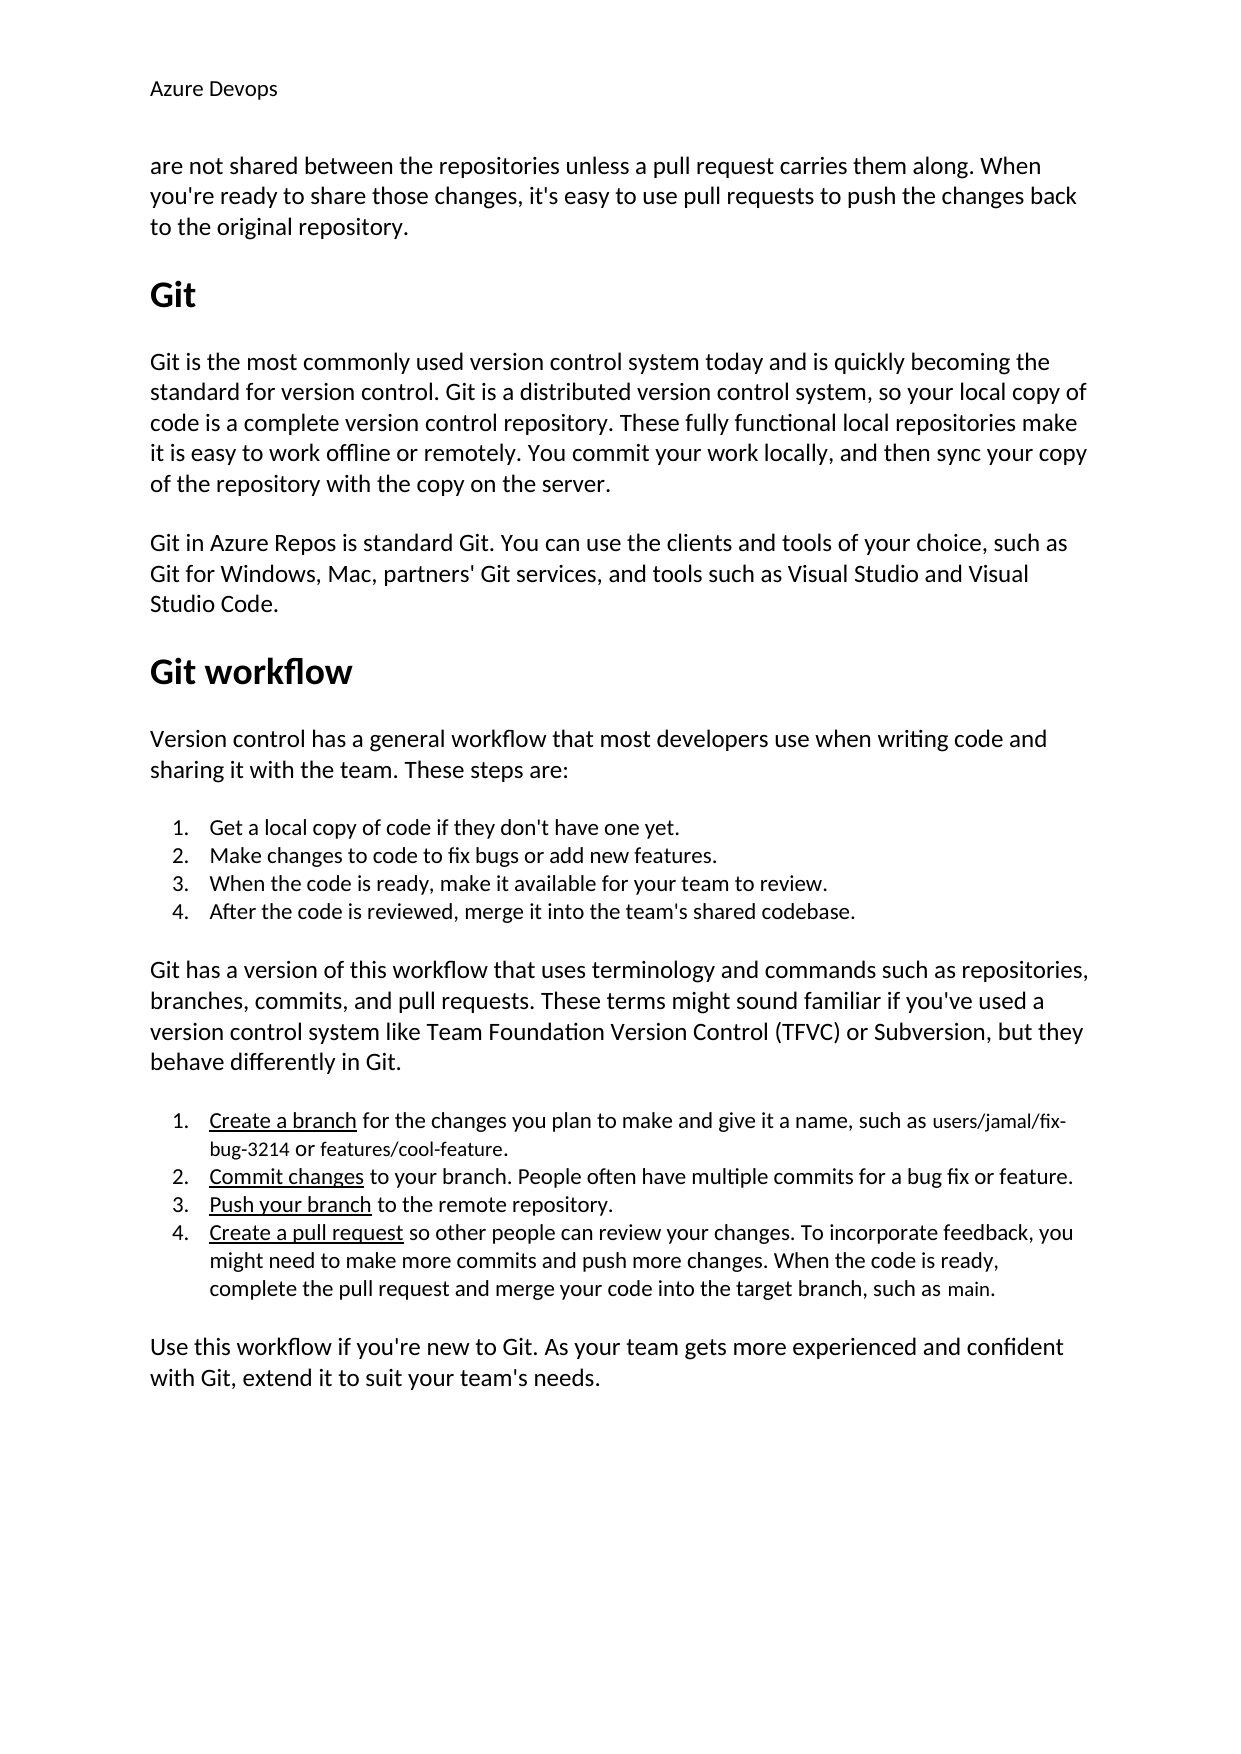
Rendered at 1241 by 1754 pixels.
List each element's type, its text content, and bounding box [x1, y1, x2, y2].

text Use this workflow if you're new to Git. As your team gets more experienced and confident with Git, extend it to suit your team's needs. [150, 1331, 1090, 1392]
list Get a local copy of code if they don't have one yet. [172, 813, 1090, 841]
list Push your branch to the remote repository. [172, 1190, 1090, 1218]
subtitle Git [150, 271, 1090, 317]
text Version control has a general workflow that most developers use when writing code and sharing it with the team. These steps are: [150, 723, 1090, 784]
text Git has a version of this workflow that uses terminology and commands such as repositories, branches, commits, and pull requests. These terms might sound familiar if you've used a version control system like Team Foundation Version Control (TFVC) or Subversion, but they behave differently in Git. [150, 955, 1090, 1077]
list Create a pull request so other people can review your changes. To incorporate feedback, you might need to make more commits and push more changes. When the code is ready, complete the pull request and merge your code into the target branch, such as main. [172, 1218, 1090, 1302]
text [150, 150, 1090, 242]
text Git in Azure Repos is standard Git. You can use the clients and tools of your choice, such as Git for Windows, Mac, partners' Git services, and tools such as Visual Studio and Visual Studio Code. [150, 527, 1090, 619]
subtitle Git workflow [150, 648, 1090, 694]
list Create a branch for the changes you plan to make and give it a name, such as users/jamal/fix-bug-3214 or features/cool-feature. [172, 1106, 1090, 1162]
list Make changes to code to fix bugs or add new features. [172, 841, 1090, 869]
text Git is the most commonly used version control system today and is quickly becoming the standard for version control. Git is a distributed version control system, so your local copy of code is a complete version control repository. These fully functional local repositories make it is easy to work offline or remotely. You commit your work locally, and then sync your copy of the repository with the copy on the server. [150, 346, 1090, 498]
list When the code is ready, make it available for your team to review. [172, 869, 1090, 897]
list Commit changes to your branch. People often have multiple commits for a bug fix or feature. [172, 1162, 1090, 1190]
list After the code is reviewed, merge it into the team's shared codebase. [172, 897, 1090, 926]
